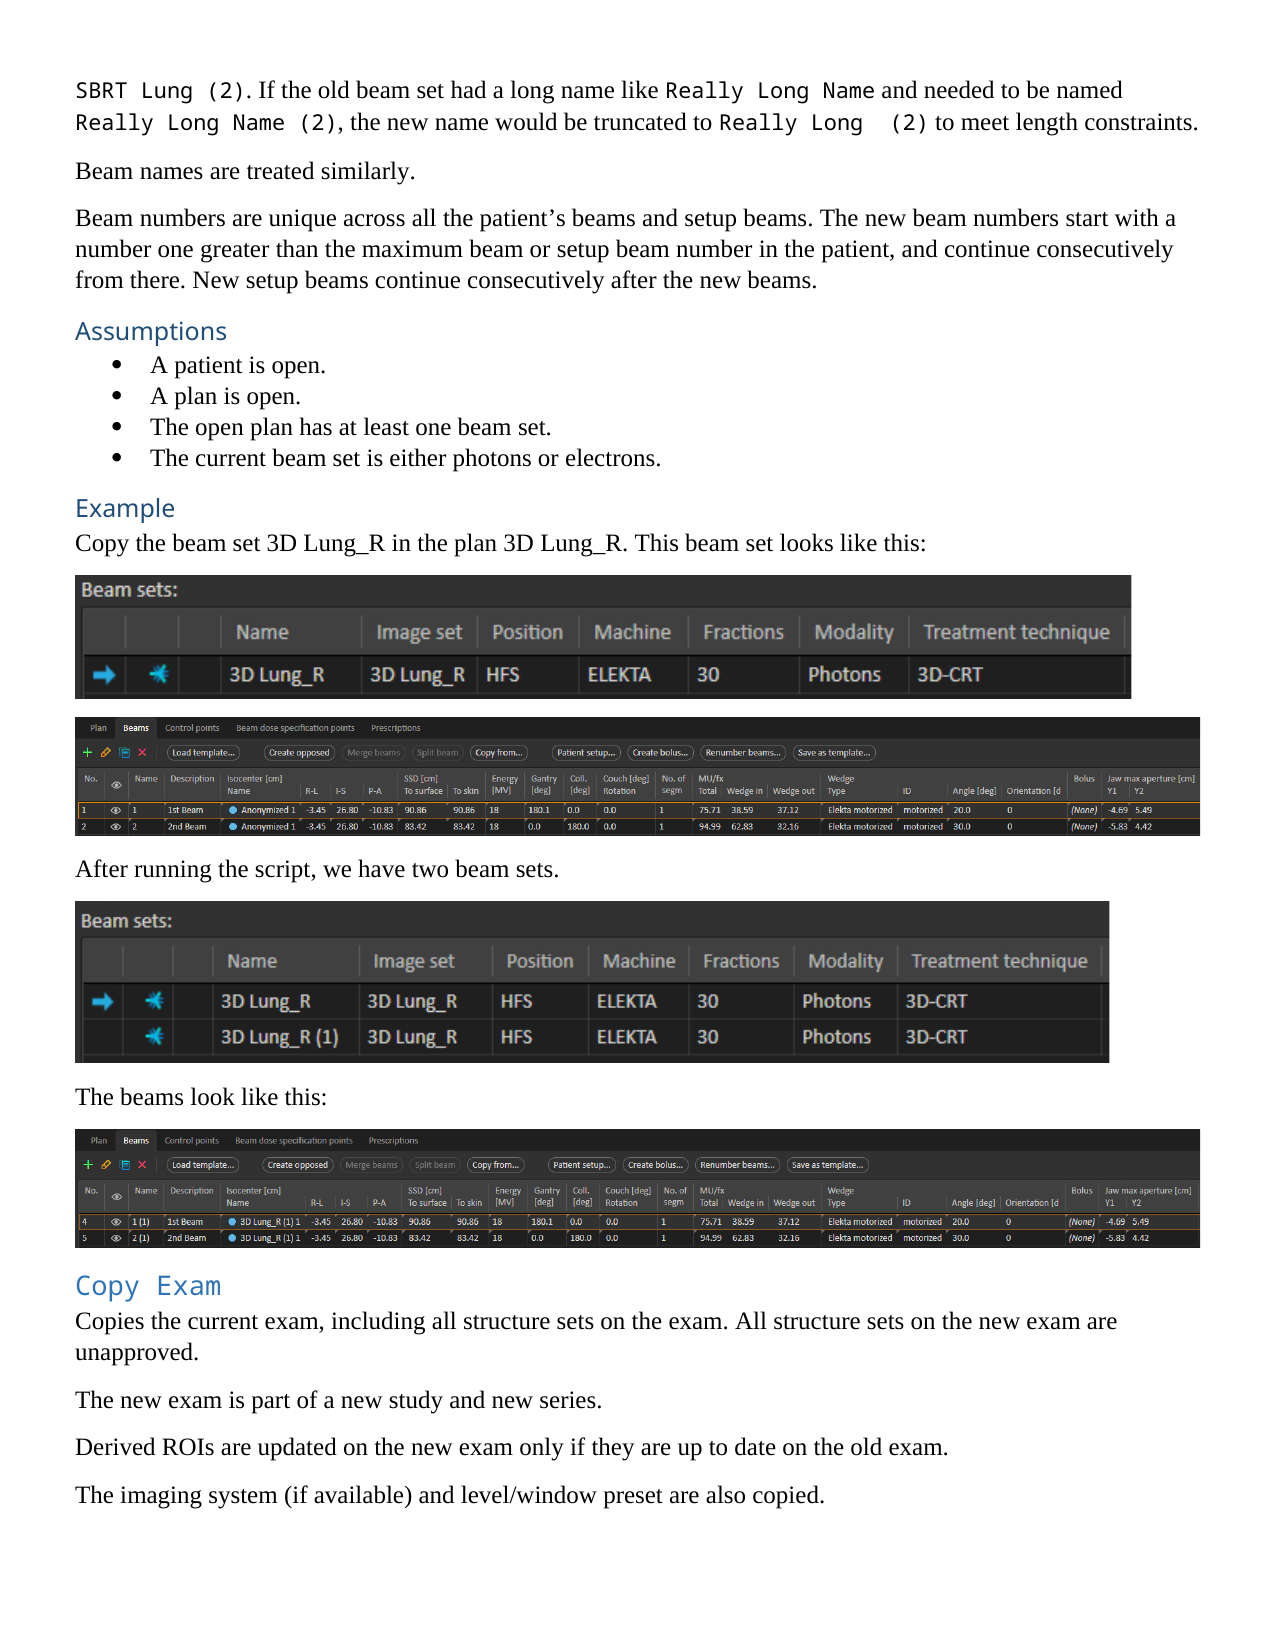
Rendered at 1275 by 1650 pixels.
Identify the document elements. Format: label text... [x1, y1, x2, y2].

picture [75, 1129, 1200, 1248]
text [75, 75, 1200, 137]
subtitle Example [75, 491, 1200, 525]
text Beam numbers are unique across all the patient’s beams and setup beams. The new beam numbers start with a number one greater than the maximum beam or setup beam number in the patient, and continue consecutively from there. New setup beams continue consecutively after the new beams. [75, 203, 1200, 294]
list A patient is open. [112, 350, 1200, 379]
text Copies the current exam, including all structure sets on the exam. All structure sets on the new exam are unapproved. [75, 1306, 1200, 1366]
list The open plan has at least one beam set. [112, 412, 1200, 441]
text The new exam is part of a new study and new series. [75, 1385, 1200, 1413]
text Beam names are treated similarly. [75, 156, 1200, 184]
subtitle Copy Exam [75, 1266, 1200, 1303]
subtitle Assumptions [75, 313, 1200, 347]
picture [75, 575, 1132, 699]
text Copy the beam set 3D Lung_R in the plan 3D Lung_R. This beam set looks like this: [75, 528, 1200, 556]
list The current beam set is either photons or electrons. [112, 443, 1200, 472]
text Derived ROIs are updated on the new exam only if they are up to date on the old exam. [75, 1432, 1200, 1461]
picture [75, 717, 1200, 836]
picture [75, 901, 1110, 1063]
list A plan is open. [112, 381, 1200, 410]
text The imaging system (if available) and level/window preset are also copied. [75, 1480, 1200, 1509]
text The beams look like this: [75, 1082, 1200, 1111]
text After running the script, we have two beam sets. [75, 854, 1200, 883]
